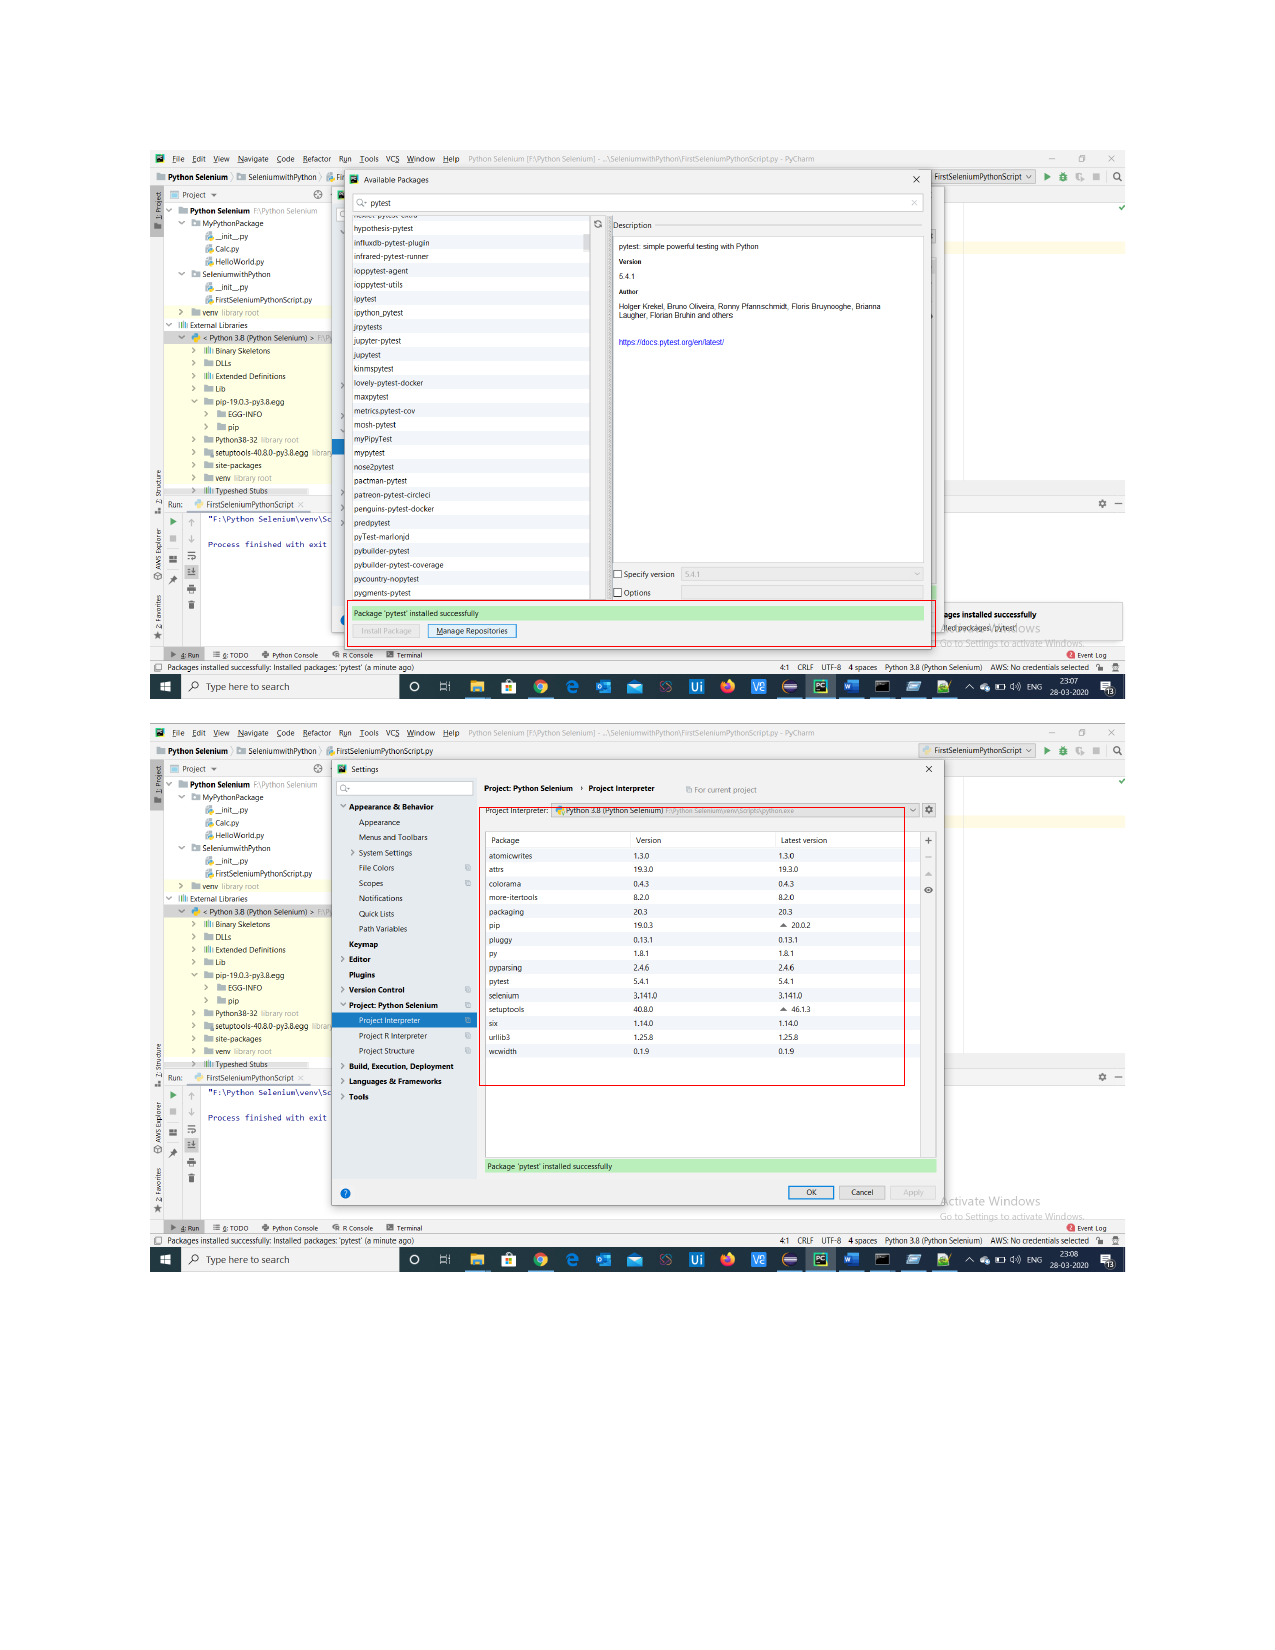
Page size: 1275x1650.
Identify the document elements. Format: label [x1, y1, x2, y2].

picture [150, 150, 1125, 699]
picture [150, 723, 1125, 1272]
